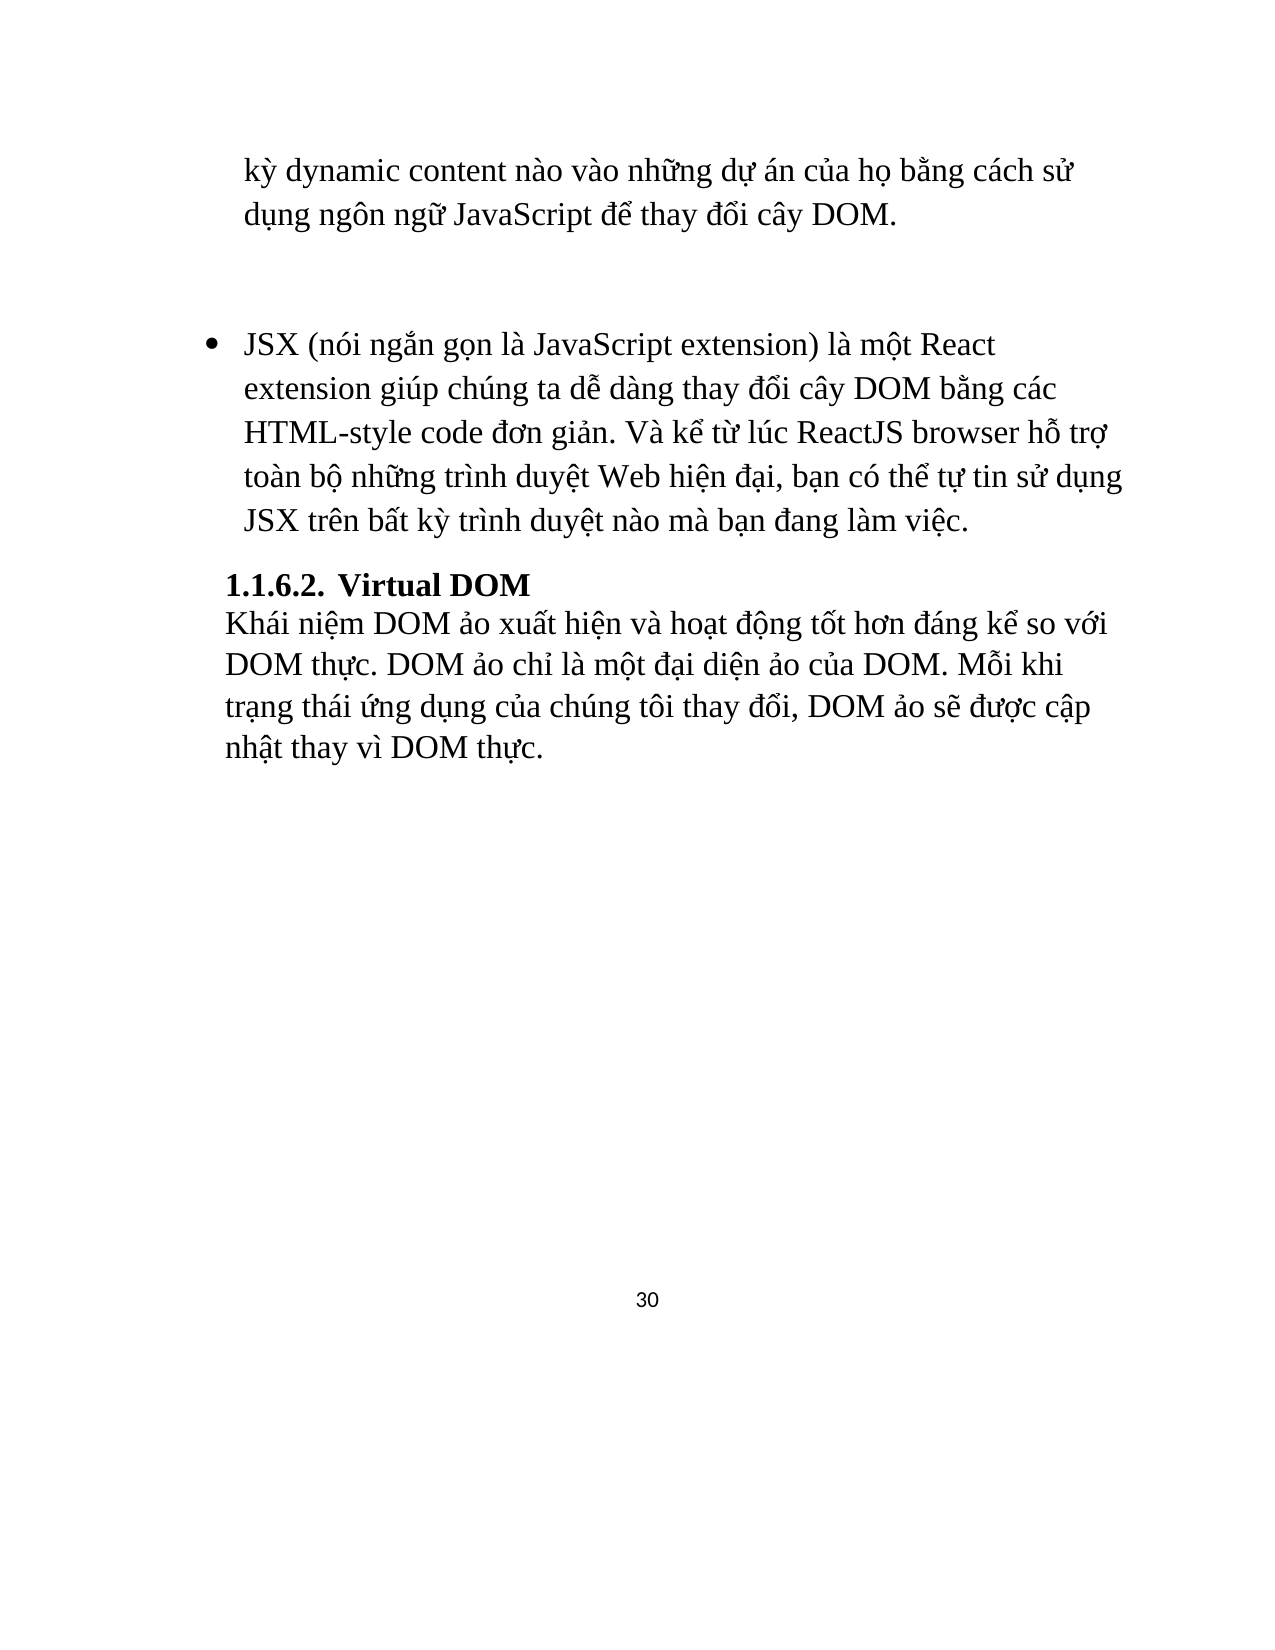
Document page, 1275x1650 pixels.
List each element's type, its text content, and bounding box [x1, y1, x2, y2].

text Khái niệm DOM ảo xuất hiện và hoạt động tốt hơn đáng kể so với DOM thực. DOM ảo chỉ là một đại diện ảo của DOM. Mỗi khi trạng thái ứng dụng của chúng tôi thay đổi, DOM ảo sẽ được cập nhật thay vì DOM thực. [225, 603, 1125, 766]
list JSX (nói ngắn gọn là JavaScript extension) là một React extension giúp chúng ta dễ dàng thay đổi cây DOM bằng các HTML-style code đơn giản. Và kể từ lúc ReactJS browser hỗ trợ toàn bộ những trình duyệt Web hiện đại, bạn có thể tự tin sử dụng JSX trên bất kỳ trình duyệt nào mà bạn đang làm việc. [206, 324, 1125, 538]
list Virtual DOM [225, 565, 1125, 603]
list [206, 150, 1125, 232]
